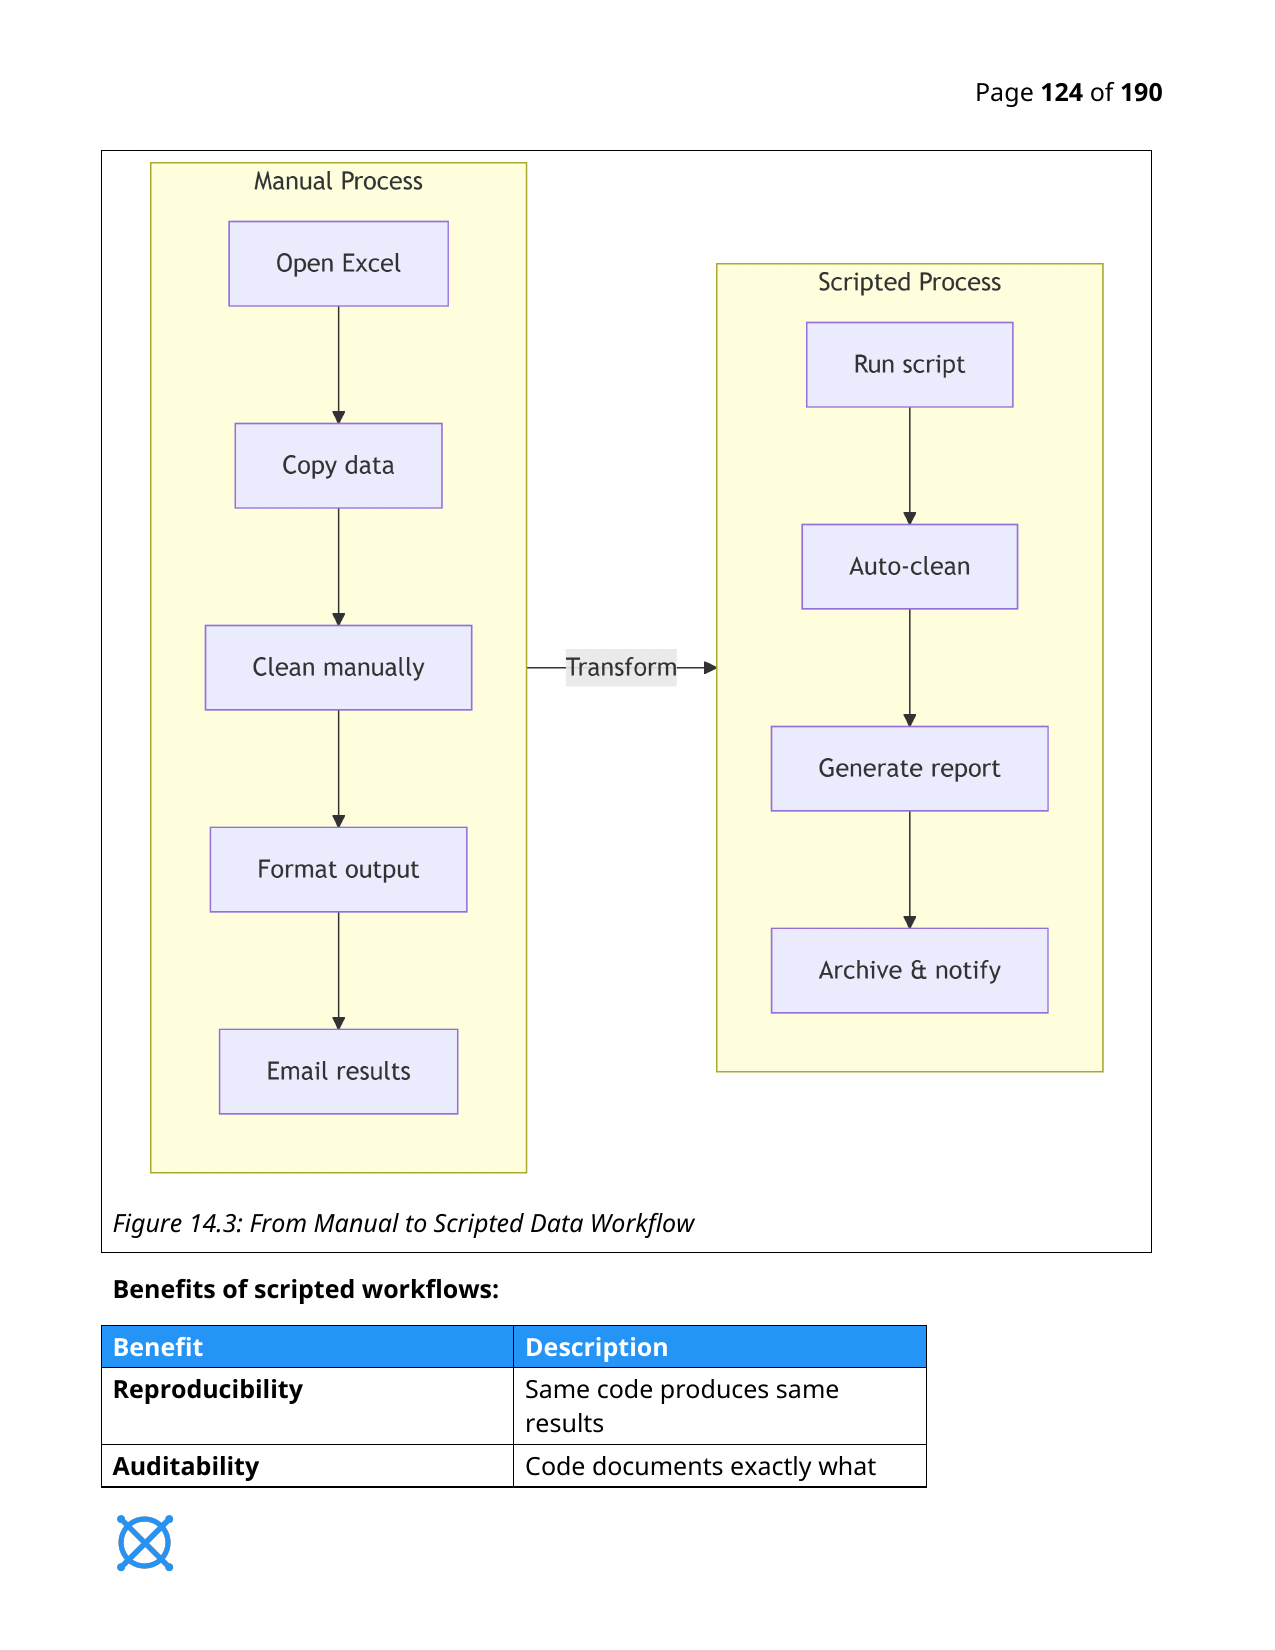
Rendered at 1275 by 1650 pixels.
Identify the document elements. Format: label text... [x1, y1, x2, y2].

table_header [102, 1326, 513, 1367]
text Benefits of scripted workflows: [112, 1272, 1162, 1306]
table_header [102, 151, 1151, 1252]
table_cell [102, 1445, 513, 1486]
picture [112, 1511, 177, 1575]
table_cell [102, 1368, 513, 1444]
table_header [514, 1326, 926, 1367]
picture [138, 151, 1114, 1185]
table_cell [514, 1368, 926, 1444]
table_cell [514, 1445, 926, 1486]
